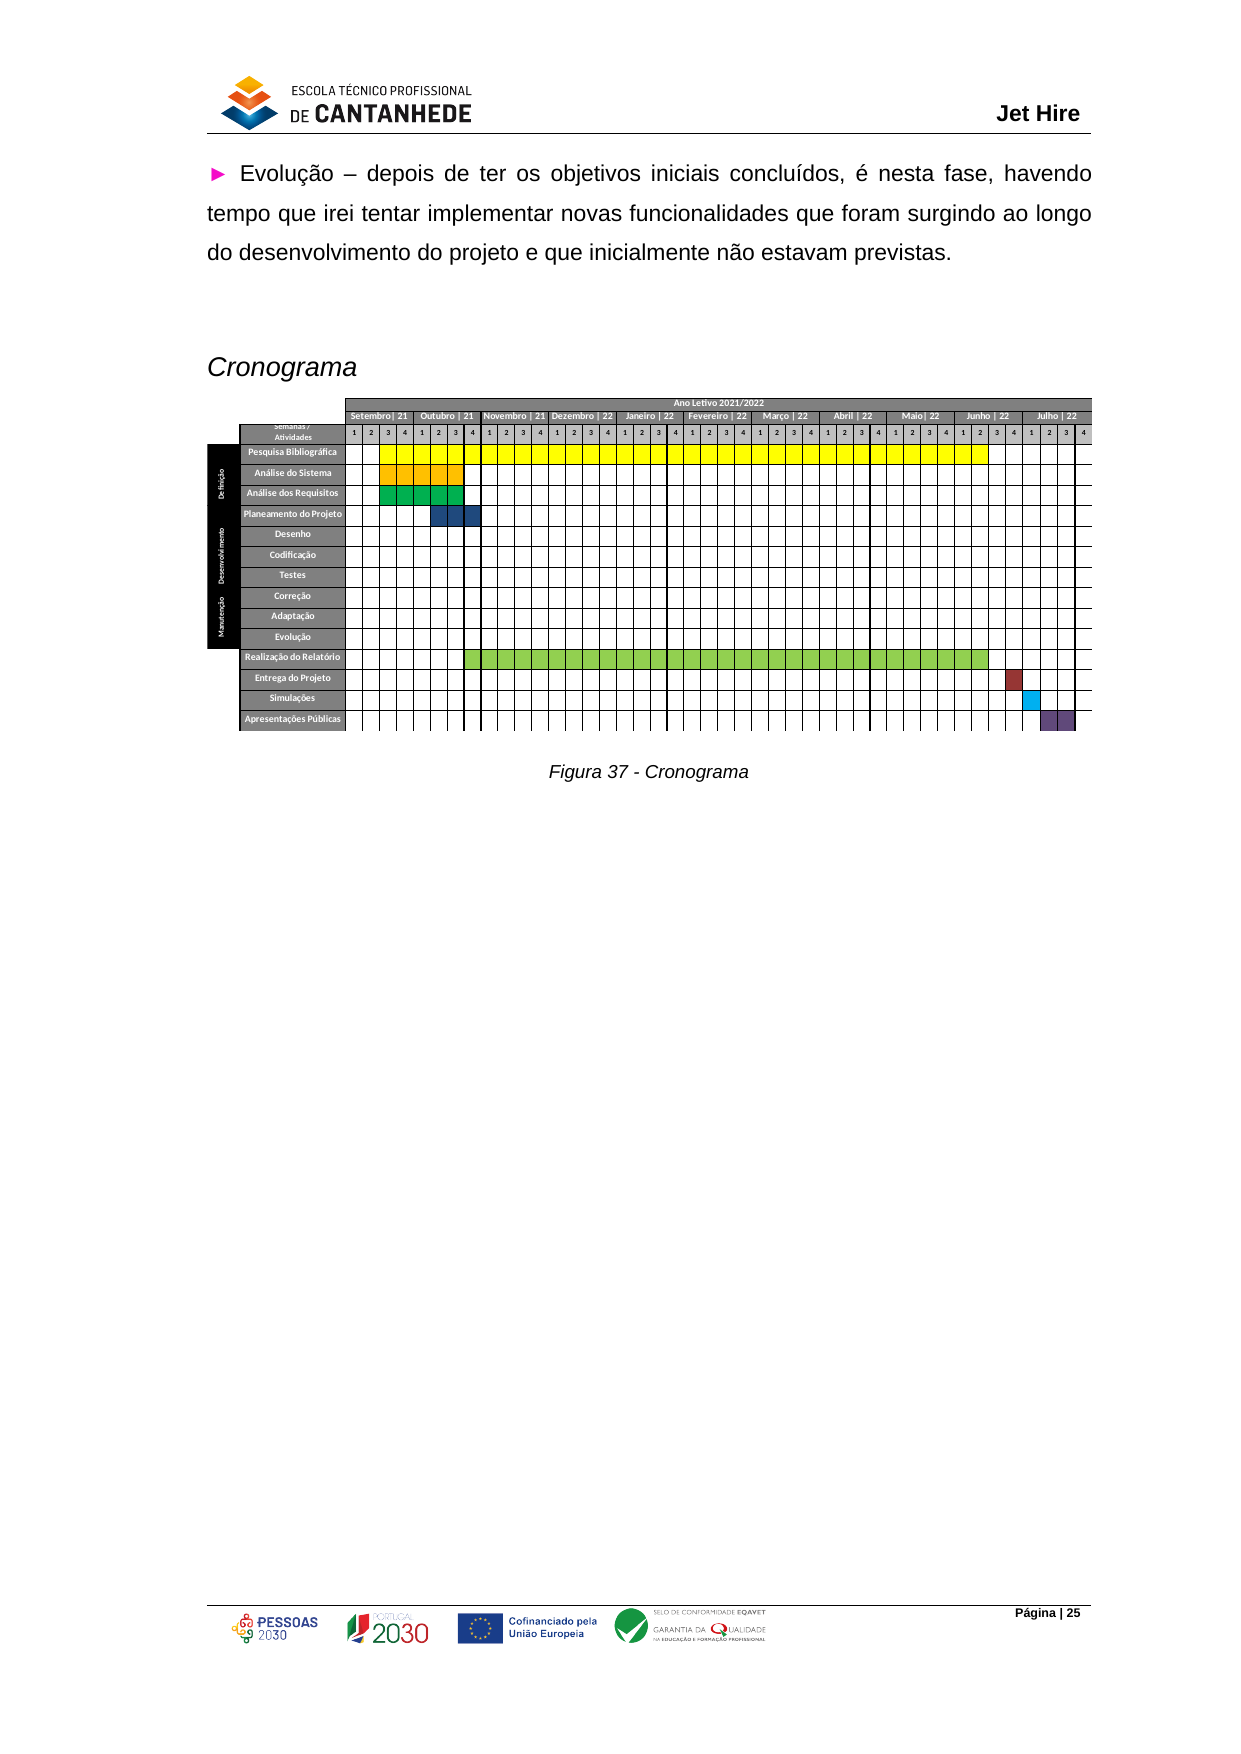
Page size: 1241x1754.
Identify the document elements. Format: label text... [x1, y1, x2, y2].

text Figura 37 - Cronograma [207, 761, 1092, 783]
picture [614, 1608, 766, 1643]
subtitle Cronograma [207, 351, 1092, 382]
picture [218, 1606, 608, 1654]
text ► Evolução – depois de ter os objetivos iniciais concluídos, é nesta fase, havendo tempo que irei tentar implementar novas funcionalidades que foram surgindo ao longo do desenvolvimento do projeto e que inicialmente não estavam previstas. [207, 160, 1092, 265]
picture [218, 73, 475, 133]
